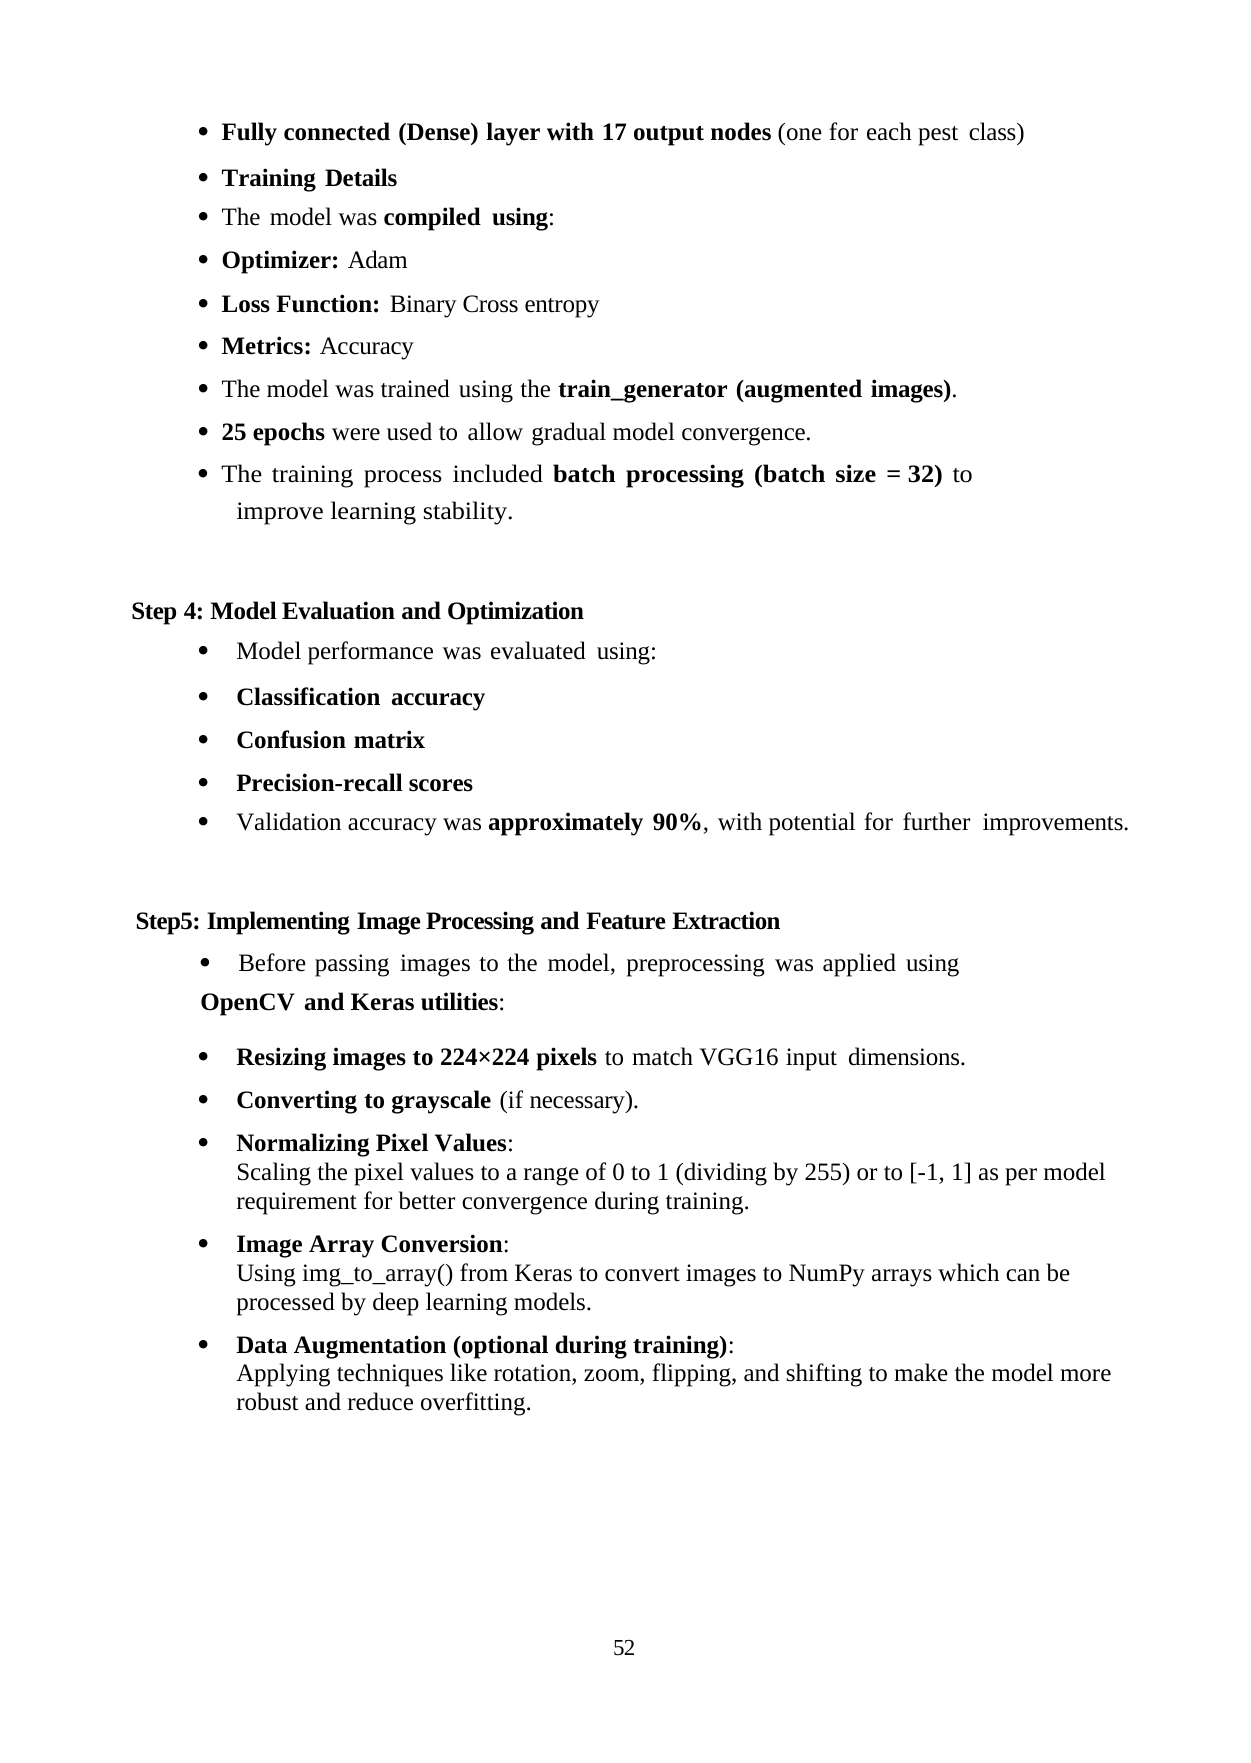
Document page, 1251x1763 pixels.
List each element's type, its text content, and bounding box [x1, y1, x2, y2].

subtitle OpenCV and Keras utilities: [200, 987, 1132, 1015]
list Model performance was evaluated using: [199, 636, 1132, 665]
list Confusion matrix [199, 726, 1132, 754]
list Converting to grayscale (if necessary). [199, 1085, 1132, 1114]
list Classification accuracy [199, 682, 1132, 711]
list Resizing images to 224×224 pixels to match VGG16 input dimensions. [199, 1042, 1132, 1071]
list Metrics: Accuracy [199, 331, 1132, 360]
list Loss Function: Binary Cross entropy [199, 289, 1132, 317]
list Before passing images to the model, preprocessing was applied using [201, 948, 1132, 976]
list Validation accuracy was approximately 90%, with potential for further improvements. [199, 807, 1132, 836]
list Optimizer: Adam [199, 246, 1132, 274]
subtitle Training Details [199, 163, 1132, 191]
list Normalizing Pixel Values: Scaling the pixel values to a range of 0 to 1 (dividing by 255) or to [-1, 1] as per model requirement for better convergence during training. [199, 1128, 1132, 1215]
list Image Array Conversion: Using img_to_array() from Keras to convert images to NumPy arrays which can be processed by deep learning models. [199, 1229, 1132, 1315]
subtitle Step 4: Model Evaluation and Optimization [84, 596, 1132, 624]
subtitle Step5: Implementing Image Processing and Feature Extraction [79, 906, 1132, 935]
list The model was trained using the train_generator (augmented images). [199, 374, 1132, 402]
list The model was compiled using: [199, 202, 1132, 231]
list Fully connected (Dense) layer with 17 output nodes (one for each pest class) [199, 117, 1132, 146]
list The training process included batch processing (batch size = 32) to improve learning stability. [198, 459, 979, 525]
list Precision-recall scores [199, 768, 1132, 797]
list 25 epochs were used to allow gradual model convergence. [199, 417, 1132, 446]
list Data Augmentation (optional during training): Applying techniques like rotation, zoom, flipping, and shifting to make the model more robust and reduce overfitting. [199, 1330, 1132, 1416]
